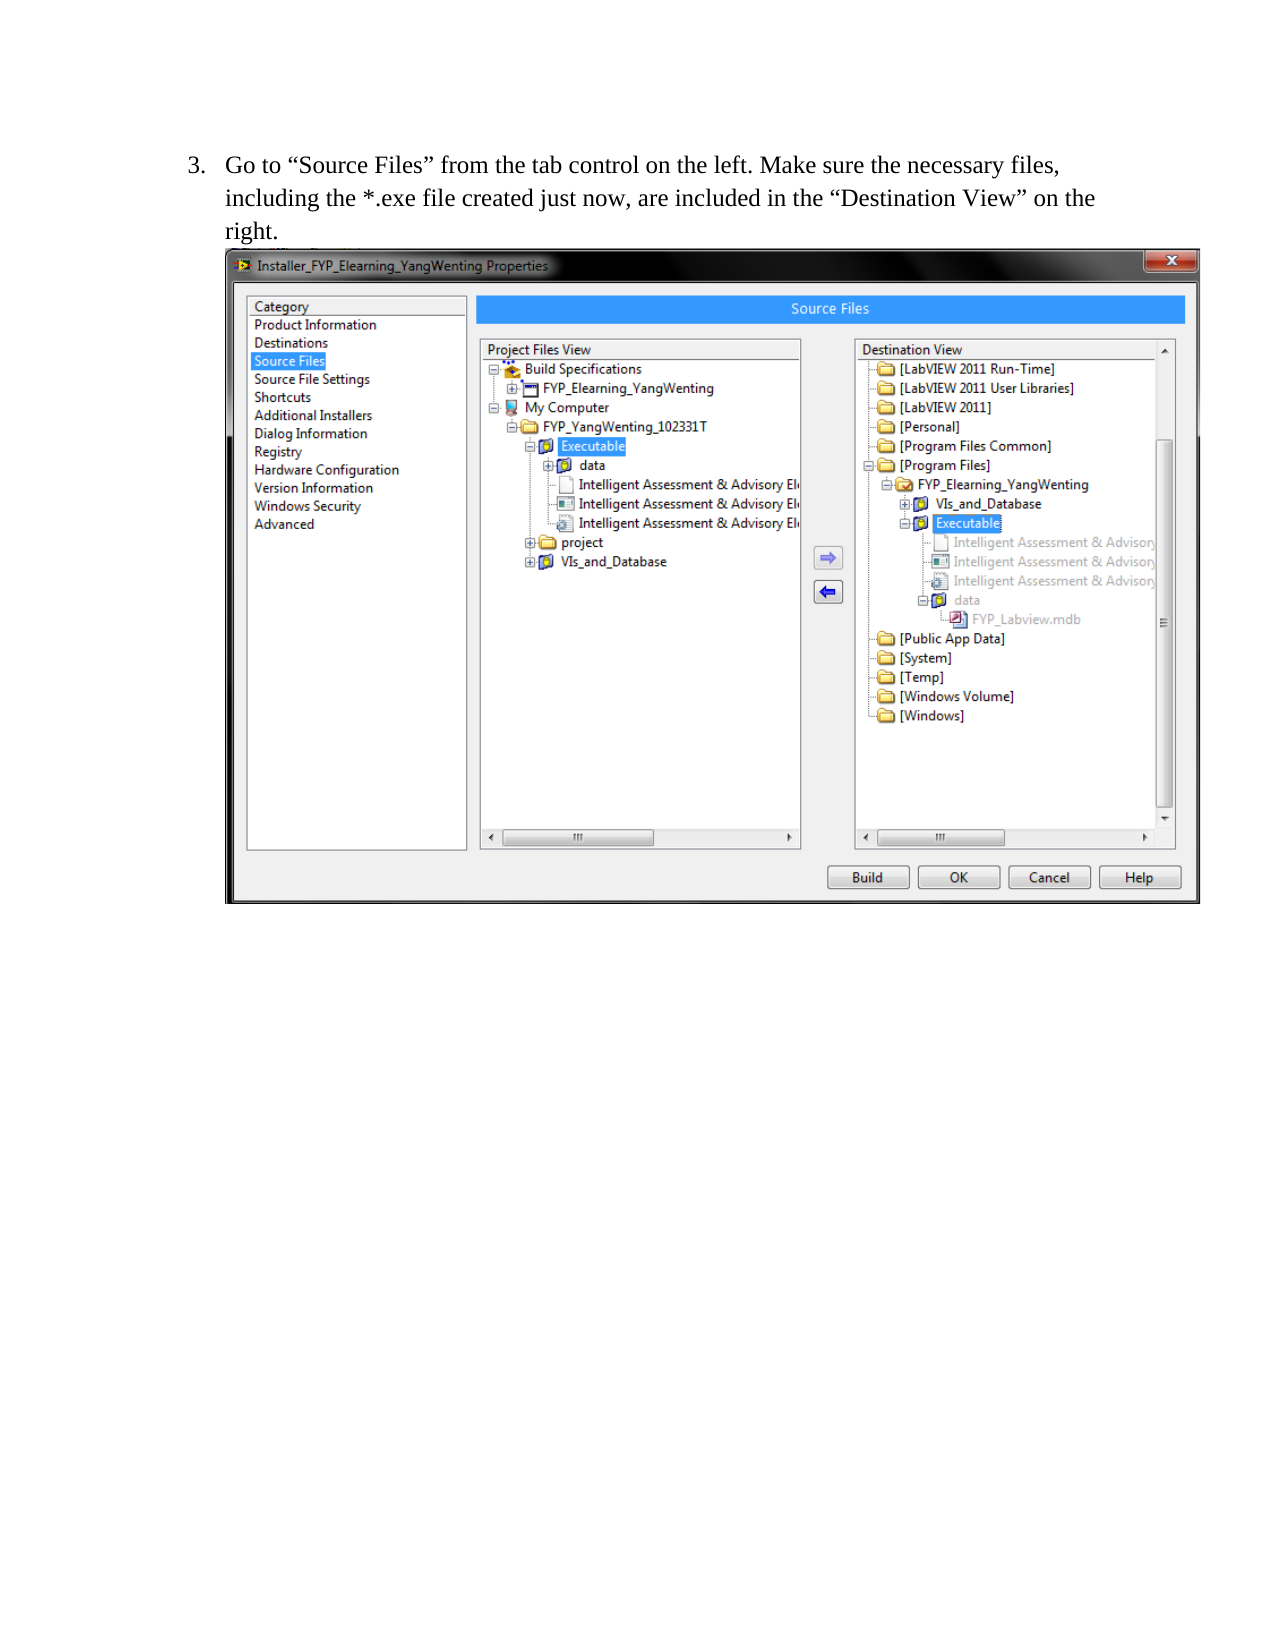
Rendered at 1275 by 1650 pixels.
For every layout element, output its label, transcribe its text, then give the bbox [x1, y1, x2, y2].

picture [225, 248, 1200, 904]
